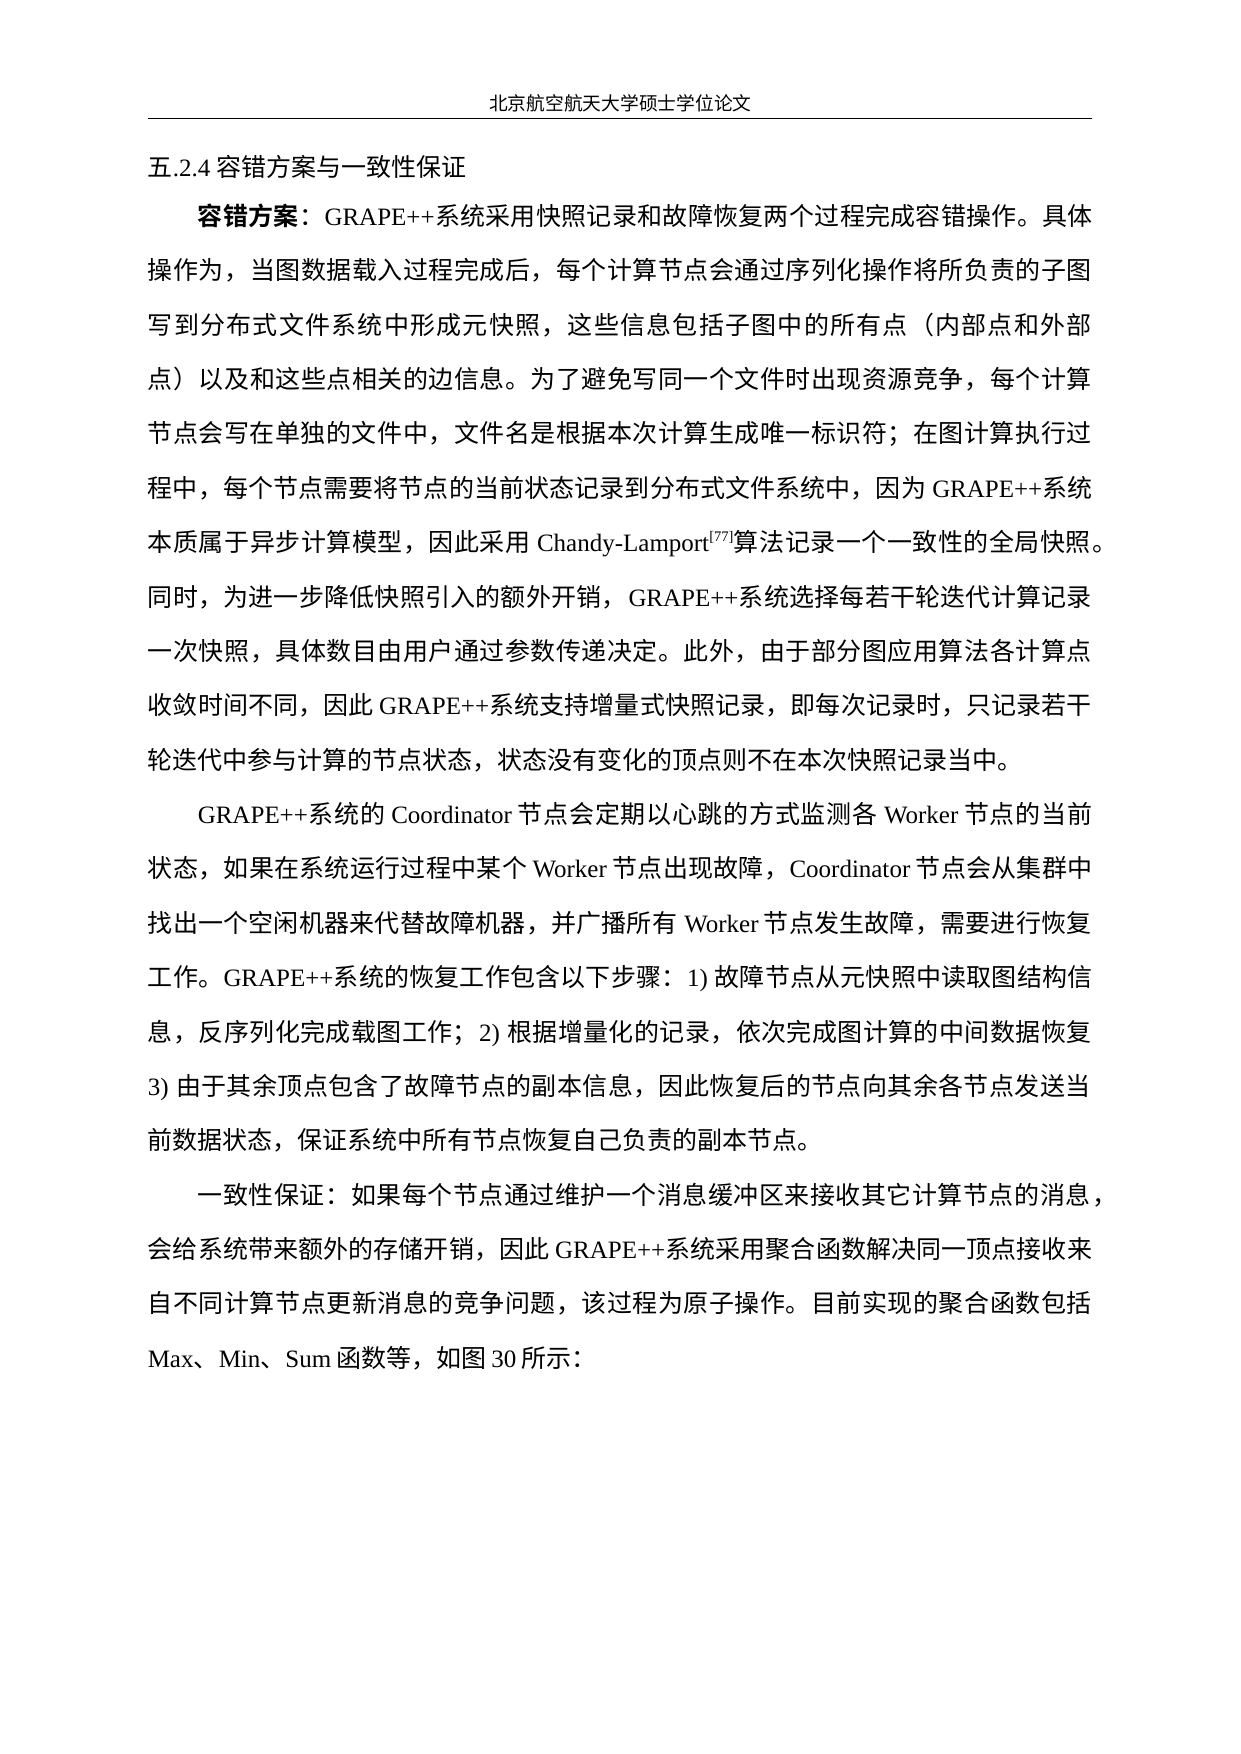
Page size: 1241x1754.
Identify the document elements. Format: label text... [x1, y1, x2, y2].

text 容错方案：GRAPE++系统采用快照记录和故障恢复两个过程完成容错操作。具体操作为，当图数据载入过程完成后，每个计算节点会通过序列化操作将所负责的子图写到分布式文件系统中形成元快照，这些信息包括子图中的所有点（内部点和外部点）以及和这些点相关的边信息。为了避免写同一个文件时出现资源竞争，每个计算节点会写在单独的文件中，文件名是根据本次计算生成唯一标识符；在图计算执行过程中，每个节点需要将节点的当前状态记录到分布式文件系统中，因为GRAPE++系统本质属于异步计算模型，因此采用Chandy-Lamport[77]算法记录一个一致性的全局快照。同时，为进一步降低快照引入的额外开销，GRAPE++系统选择每若干轮迭代计算记录一次快照，具体数目由用户通过参数传递决定。此外，由于部分图应用算法各计算点收敛时间不同，因此GRAPE++系统支持增量式快照记录，即每次记录时，只记录若干轮迭代中参与计算的节点状态，状态没有变化的顶点则不在本次快照记录当中。 [148, 196, 1092, 776]
text 一致性保证：如果每个节点通过维护一个消息缓冲区来接收其它计算节点的消息，会给系统带来额外的存储开销，因此GRAPE++系统采用聚合函数解决同一顶点接收来自不同计算节点更新消息的竞争问题，该过程为原子操作。目前实现的聚合函数包括Max、Min、Sum函数等，如图30所示： [148, 1175, 1092, 1374]
subtitle 容错方案与一致性保证 [148, 148, 1092, 184]
text GRAPE++系统的Coordinator节点会定期以心跳的方式监测各Worker节点的当前状态，如果在系统运行过程中某个Worker节点出现故障，Coordinator节点会从集群中找出一个空闲机器来代替故障机器，并广播所有Worker节点发生故障，需要进行恢复工作。GRAPE++系统的恢复工作包含以下步骤：1) 故障节点从元快照中读取图结构信息，反序列化完成载图工作；2) 根据增量化的记录，依次完成图计算的中间数据恢复 3) 由于其余顶点包含了故障节点的副本信息，因此恢复后的节点向其余各节点发送当前数据状态，保证系统中所有节点恢复自己负责的副本节点。 [148, 794, 1092, 1157]
